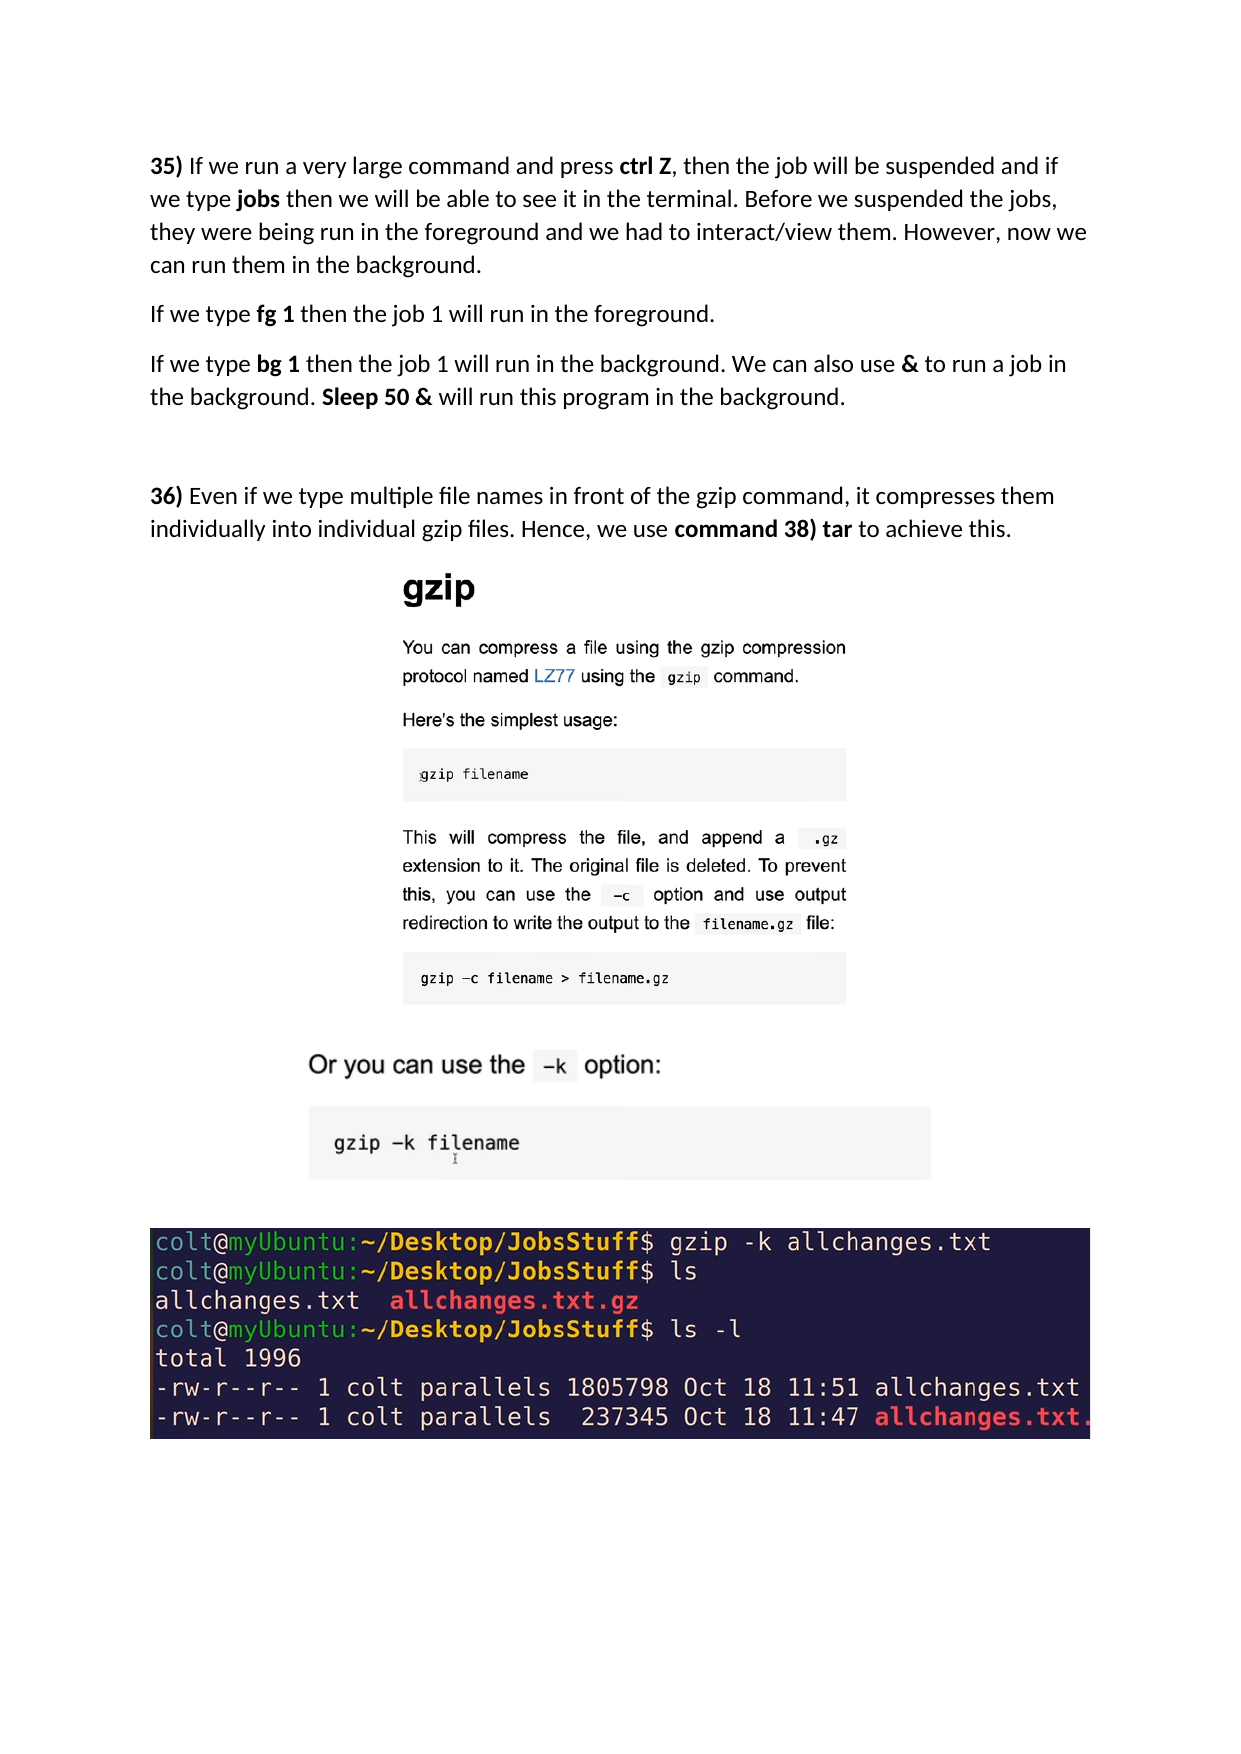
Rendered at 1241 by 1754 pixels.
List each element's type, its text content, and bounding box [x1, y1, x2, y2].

text If we type bg 1 then the job 1 will run in the background. We can also use & to run a job in the background. Sleep 50 & will run this program in the background. [150, 348, 1090, 411]
picture [282, 1037, 959, 1210]
picture [150, 1228, 1091, 1439]
text 36) Even if we type multiple file names in front of the gzip command, it compresses them individually into individual gzip files. Hence, we use command 38) tar to achieve this. [150, 480, 1090, 543]
text 35) If we run a very large command and press ctrl Z, then the job will be suspended and if we type jobs then we will be able to see it in the terminal. Before we suspended the jobs, they were being run in the foreground and we had to interact/view them. However, now we can run them in the background. [150, 150, 1090, 279]
picture [363, 562, 878, 1019]
text If we type fg 1 then the job 1 will run in the foreground. [150, 298, 1090, 329]
